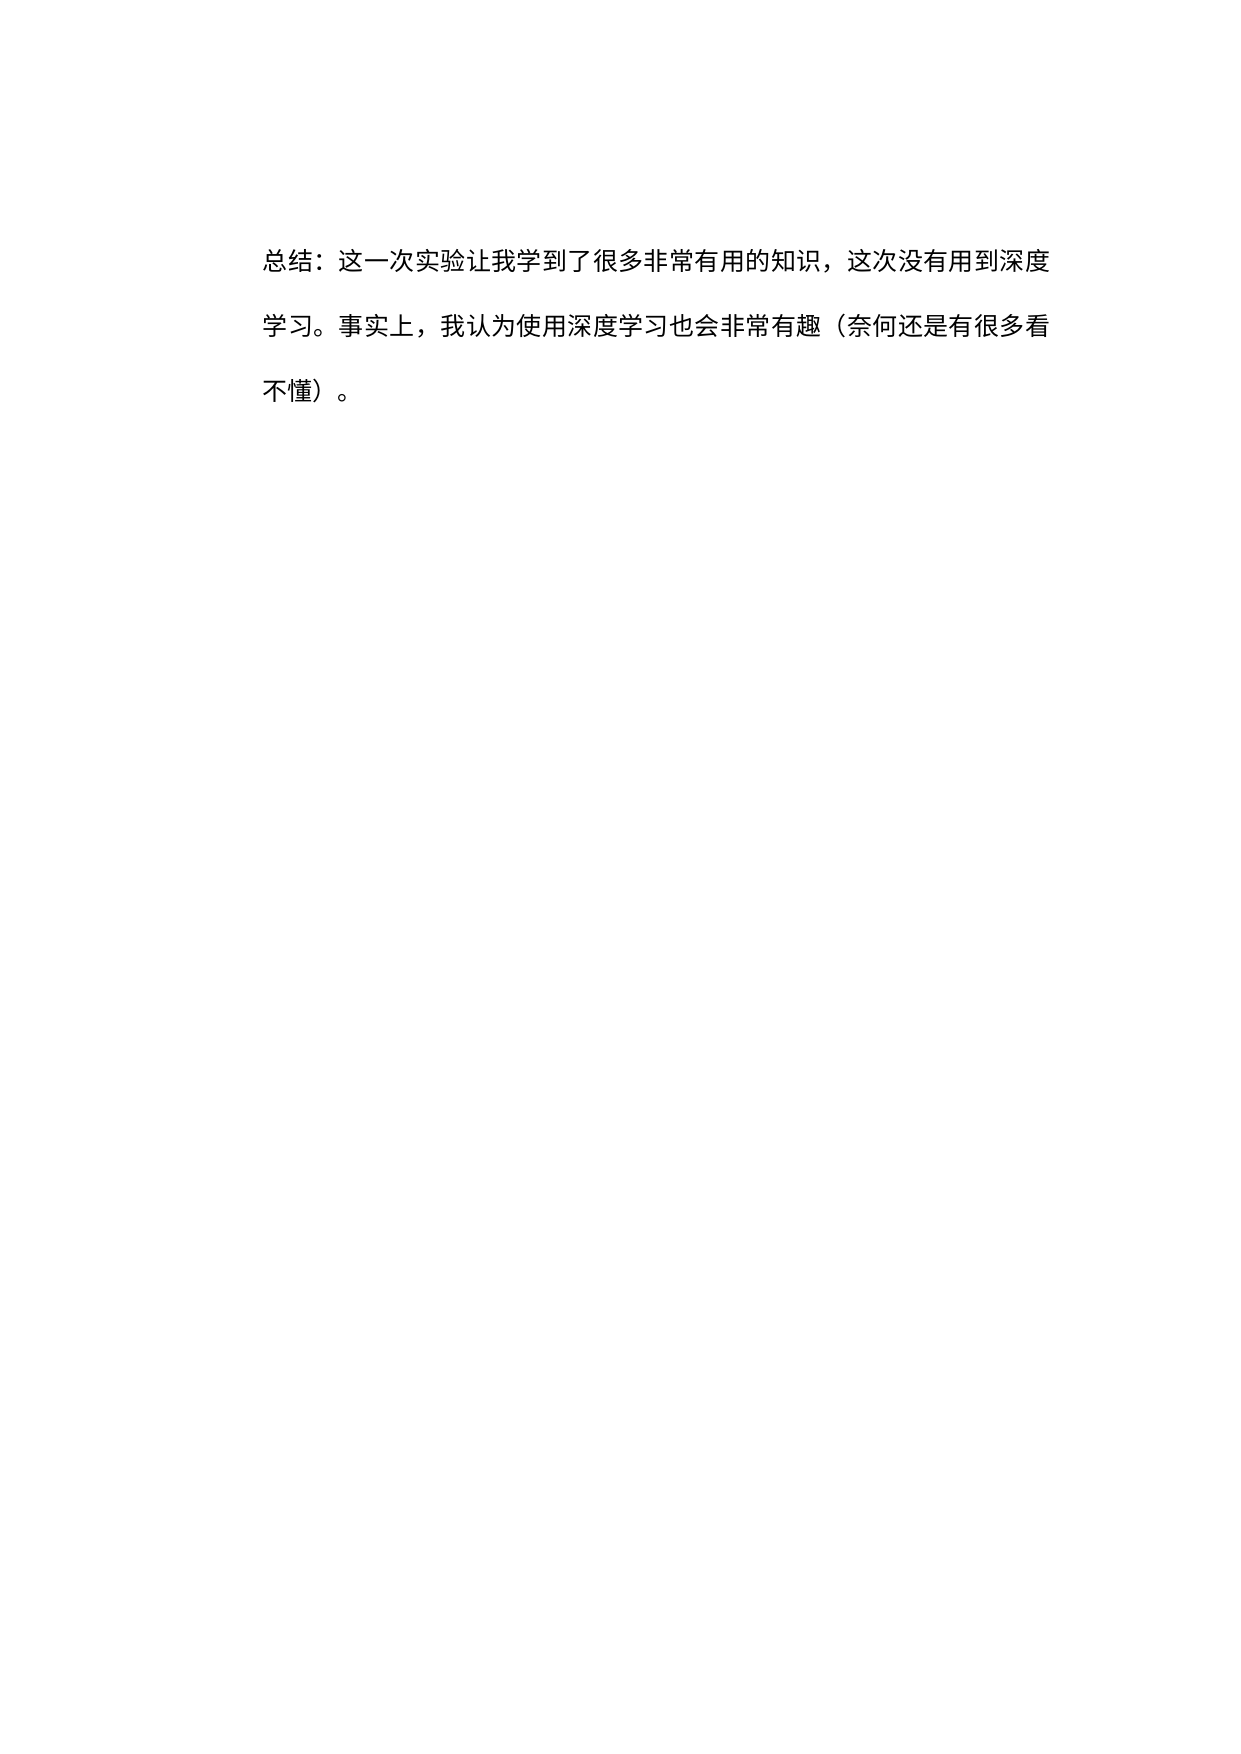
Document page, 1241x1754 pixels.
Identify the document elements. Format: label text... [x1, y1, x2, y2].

text 总结：这一次实验让我学到了很多非常有用的知识，这次没有用到深度学习。事实上，我认为使用深度学习也会非常有趣（奈何还是有很多看不懂）。 [262, 227, 1053, 422]
